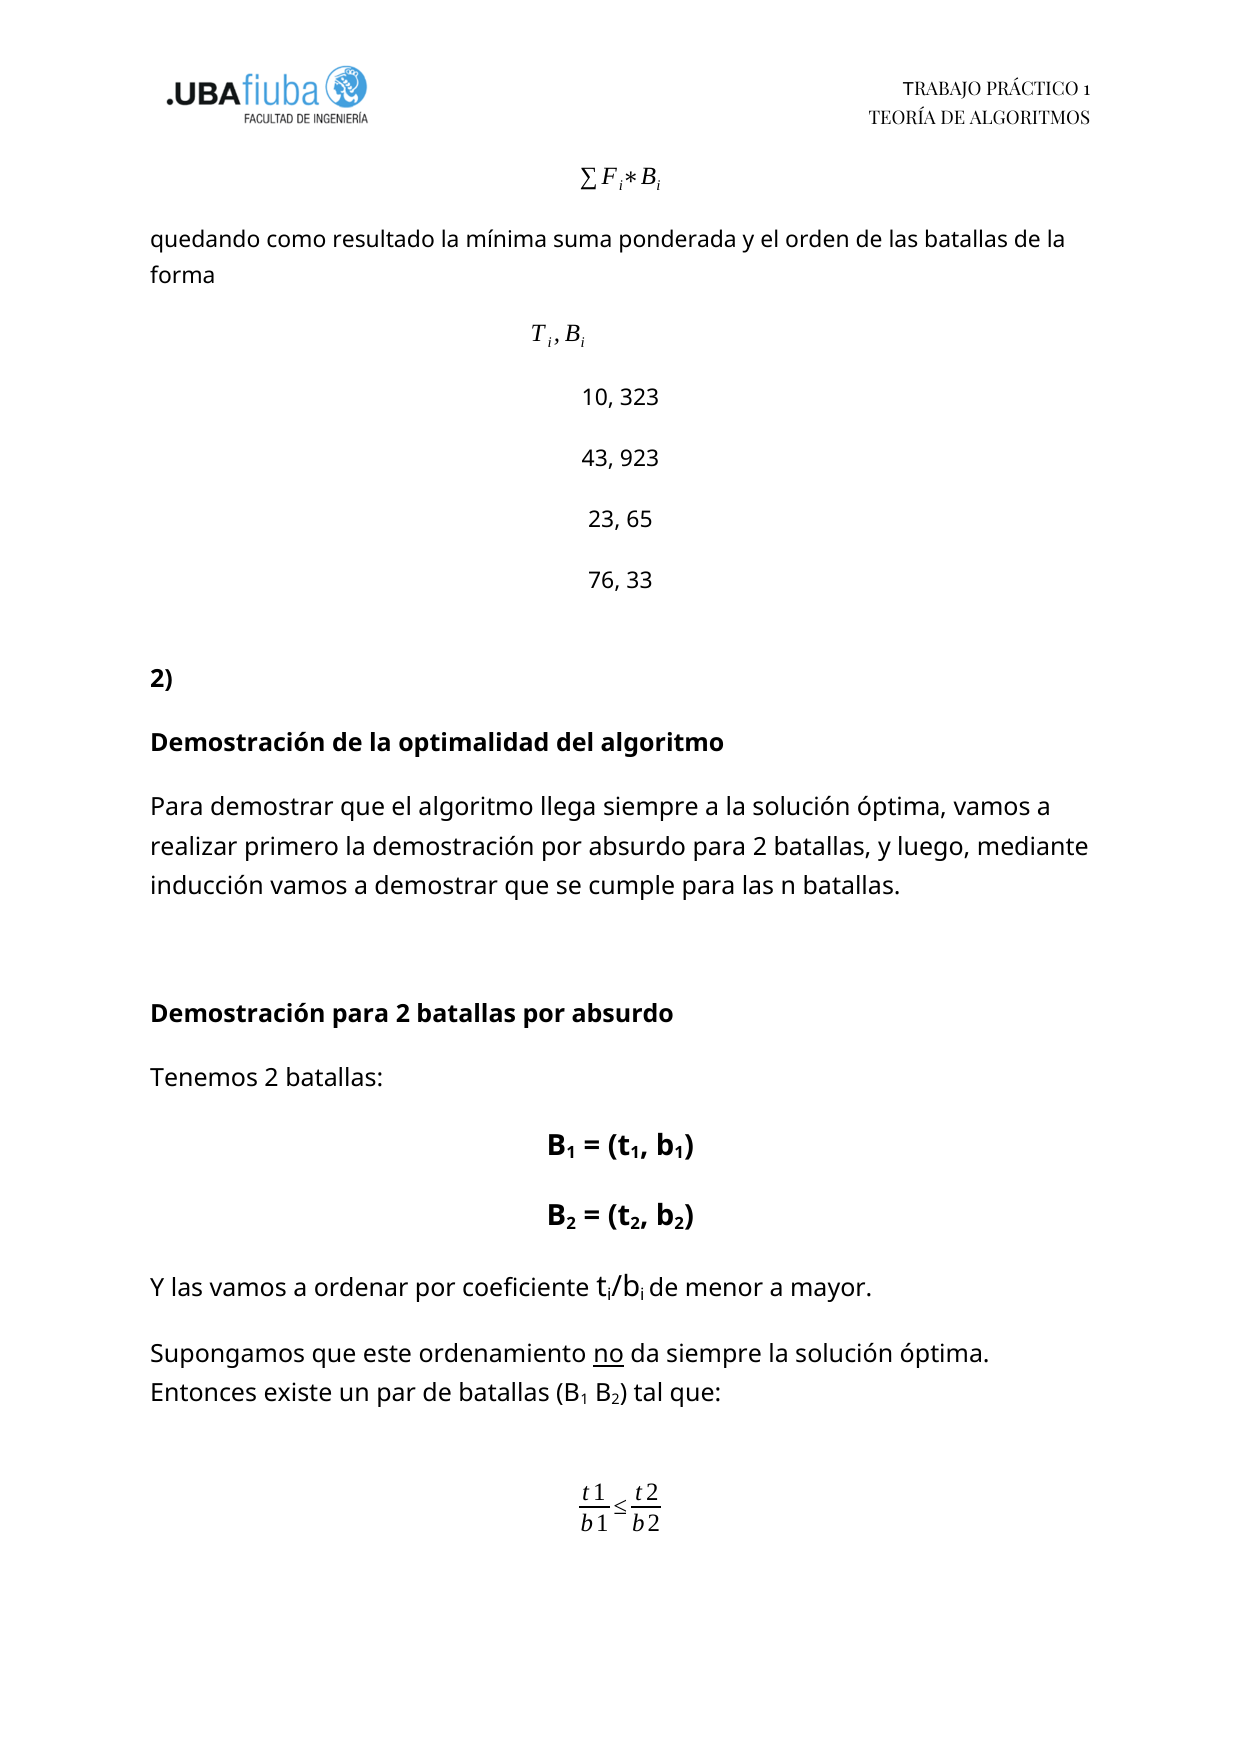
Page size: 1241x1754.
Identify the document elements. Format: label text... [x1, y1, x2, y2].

text Demostración de la optimalidad del algoritmo [150, 725, 1090, 759]
text 2) [150, 661, 1090, 695]
text 10, 323 [150, 381, 1090, 412]
text 23, 65 [150, 503, 1090, 534]
text quedando como resultado la mínima suma ponderada y el orden de las batallas de la forma [150, 223, 1090, 290]
text Demostración para 2 batallas por absurdo [150, 996, 1090, 1030]
text Supongamos que este ordenamiento no da siempre la solución óptima. Entonces existe un par de batallas (B1 B2) tal que: [150, 1336, 1090, 1409]
text B1 = (t1, b1) [150, 1124, 1090, 1164]
text B2 = (t2, b2) [150, 1194, 1090, 1234]
text Y las vamos a ordenar por coeficiente ti/bi de menor a mayor. [150, 1265, 1090, 1305]
text Para demostrar que el algoritmo llega siempre a la solución óptima, vamos a realizar primero la demostración por absurdo para 2 batallas, y luego, mediante inducción vamos a demostrar que se cumple para las n batallas. [150, 789, 1090, 901]
text 76, 33 [150, 564, 1090, 595]
text Tenemos 2 batallas: [150, 1060, 1090, 1094]
text 43, 923 [150, 442, 1090, 473]
picture [150, 50, 382, 132]
